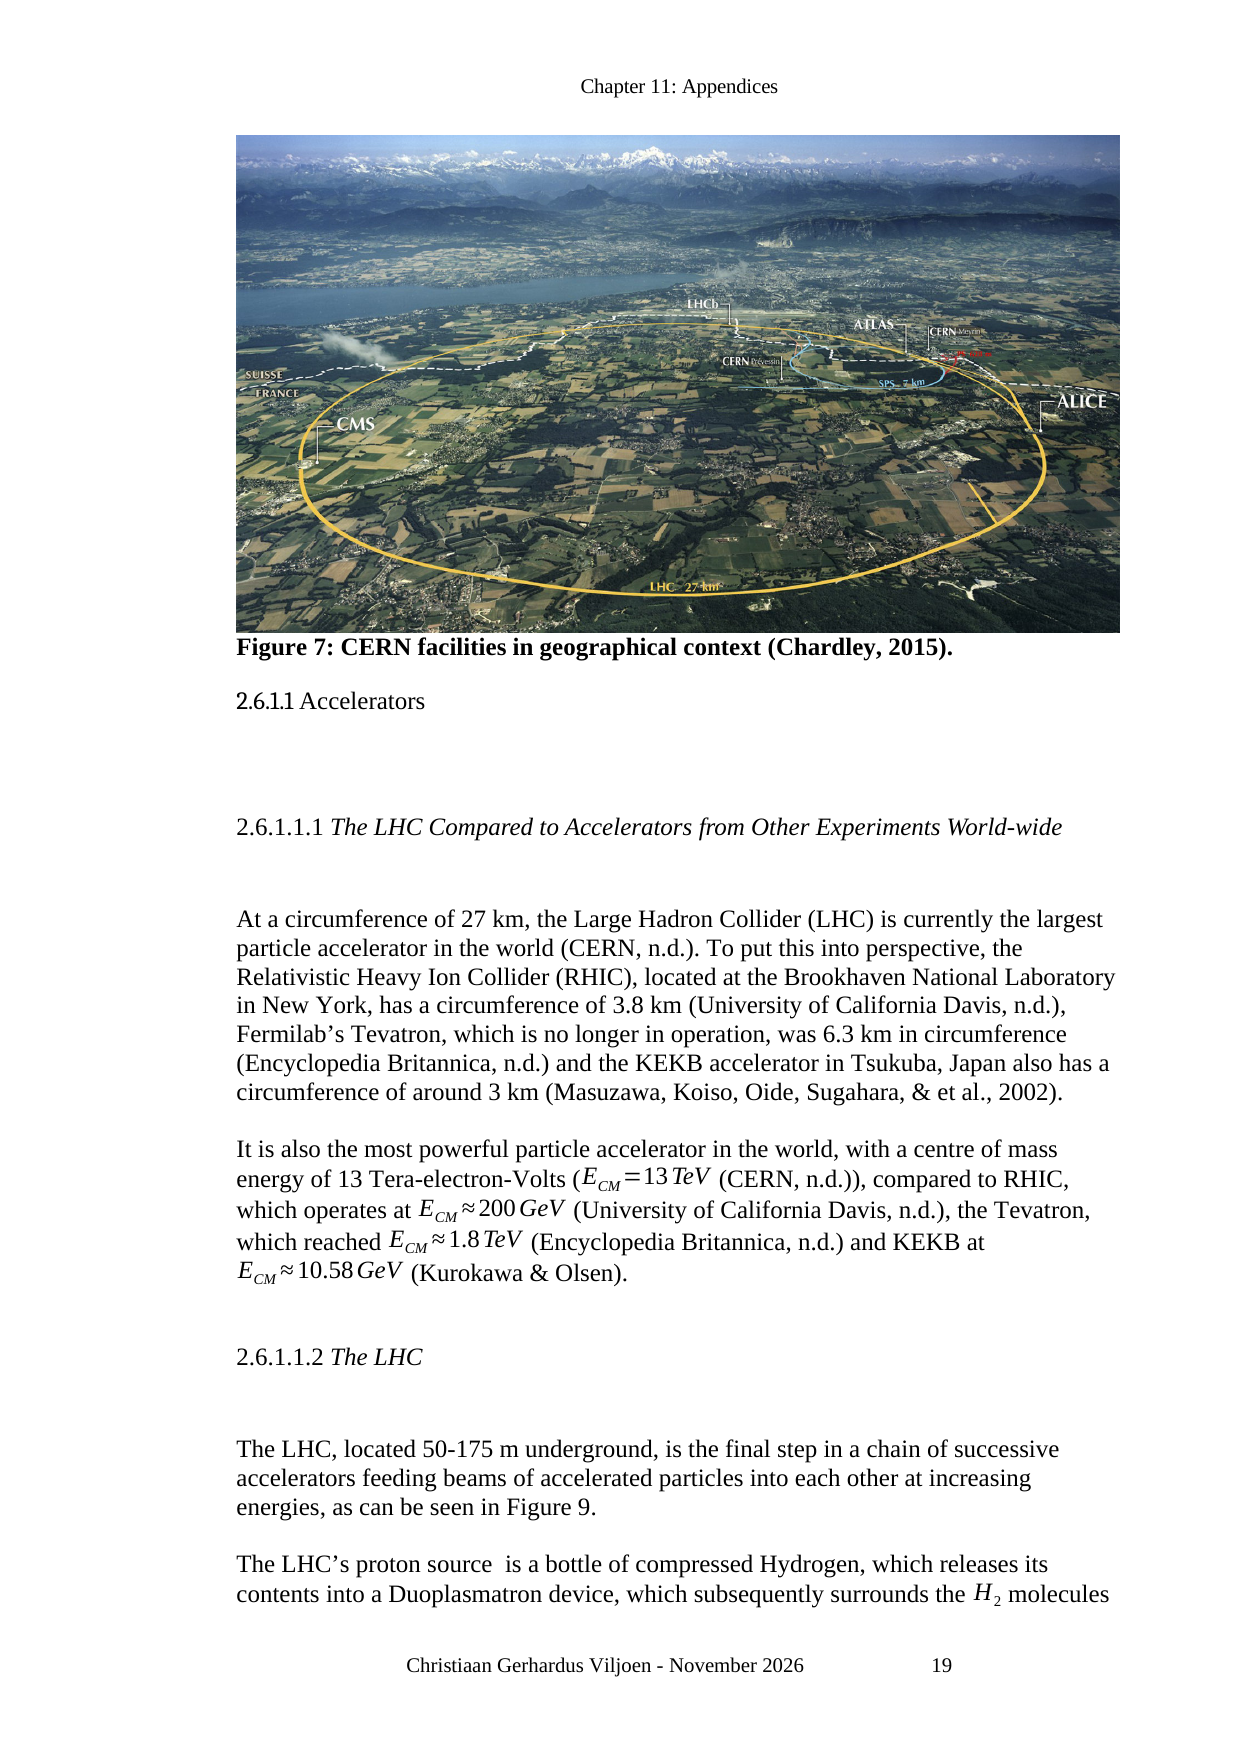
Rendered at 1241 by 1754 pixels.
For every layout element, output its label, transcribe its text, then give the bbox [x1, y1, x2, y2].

subtitle The LHC Compared to Accelerators from Other Experiments World-wide [236, 812, 1122, 840]
picture [236, 135, 1120, 633]
text Figure 7: CERN facilities in geographical context . [236, 632, 1122, 661]
text It is also the most powerful particle accelerator in the world, with a centre of mass energy of 13 Tera-electron-Volts ( ), compared to RHIC, which operates at , the Tevatron, which reached and KEKB at . [236, 1134, 1122, 1288]
text The LHC, located 50-175 m underground, is the final step in a chain of successive accelerators feeding beams of accelerated particles into each other at increasing energies, as can be seen in Figure 9. [236, 1434, 1122, 1521]
subtitle Accelerators [236, 686, 1122, 716]
text At a circumference of 27 km, the Large Hadron Collider (LHC) is currently the largest particle accelerator in the world . To put this into perspective, the Relativistic Heavy Ion Collider (RHIC), located at the Brookhaven National Laboratory in New York, has a circumference of 3.8 km , Fermilab’s Tevatron, which is no longer in operation, was 6.3 km in circumference and the KEKB accelerator in Tsukuba, Japan also has a circumference of around 3 km . [236, 904, 1122, 1105]
subtitle The LHC [236, 1342, 1122, 1371]
